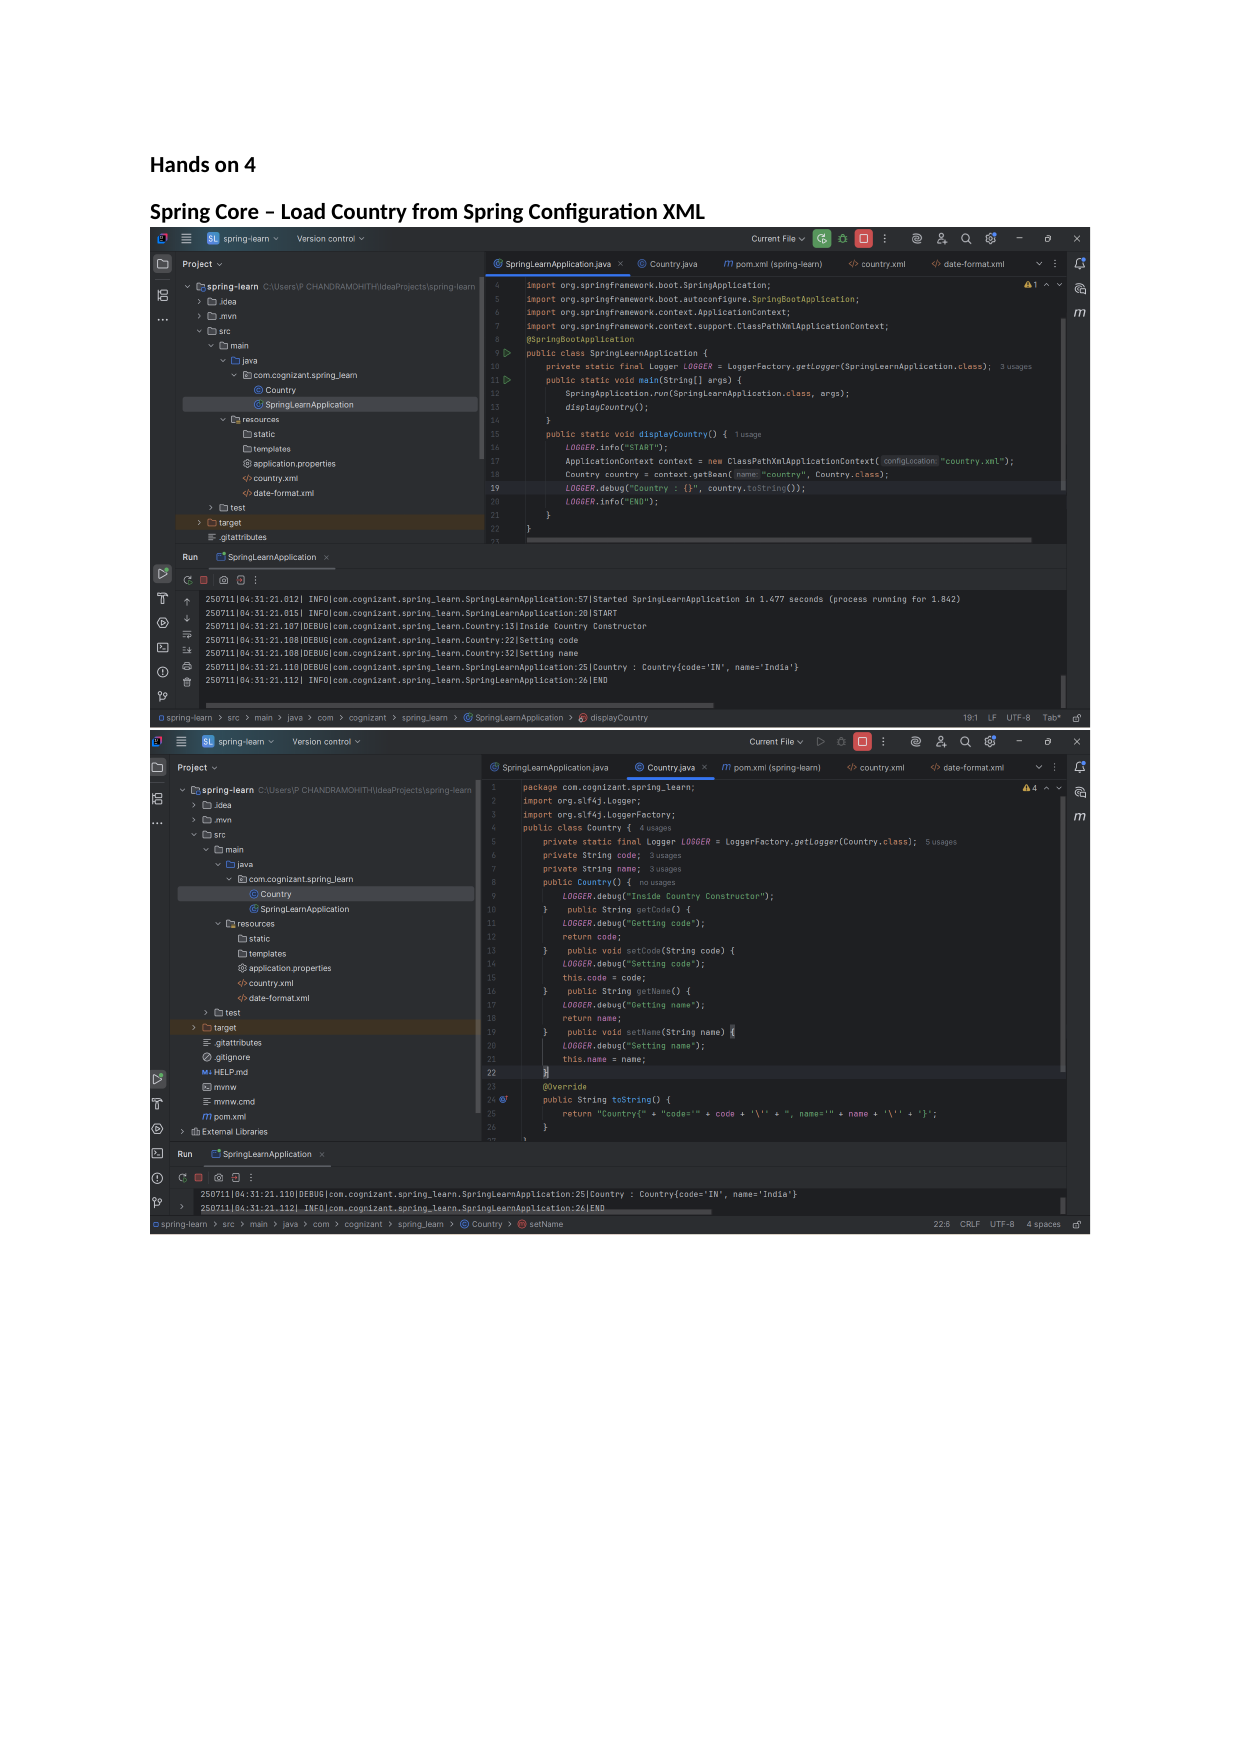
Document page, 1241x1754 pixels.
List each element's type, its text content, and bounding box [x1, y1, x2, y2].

picture [150, 730, 1091, 1235]
text Spring Core – Load Country from Spring Configuration XML Hands on 5 [150, 197, 1090, 227]
text Hands on 4 [150, 150, 1090, 178]
picture [150, 227, 1091, 728]
